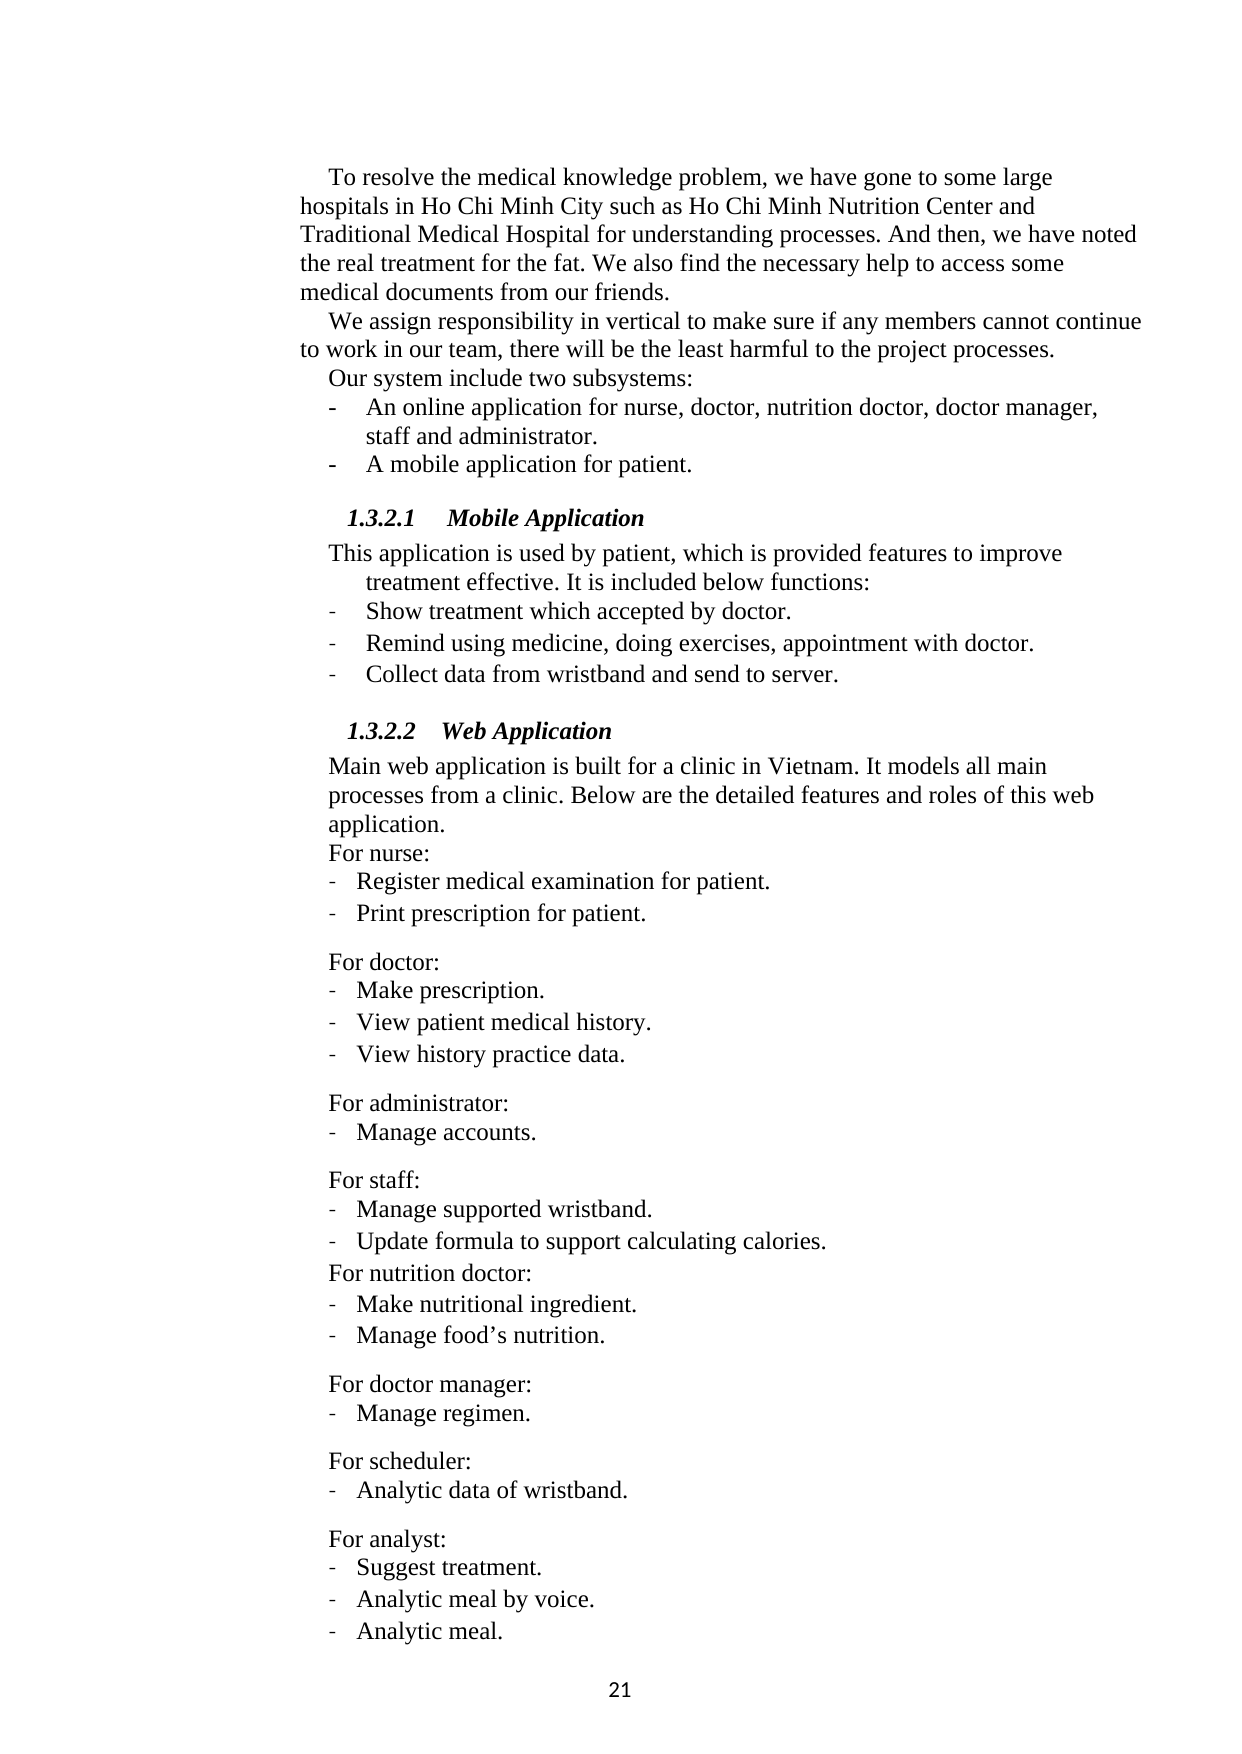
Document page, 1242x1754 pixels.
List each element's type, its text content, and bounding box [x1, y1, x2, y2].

list Manage supported wristband. [328, 1194, 1146, 1223]
subtitle Web Application [347, 716, 1146, 745]
text To resolve the medical knowledge problem, we have gone to some large hospitals in Ho Chi Minh City such as Ho Chi Minh Nutrition Center and Traditional Medical Hospital for understanding processes. And then, we have noted the real treatment for the fat. We also find the necessary help to access some medical documents from our friends. [300, 162, 1146, 306]
list Collect data from wristband and send to server. [328, 659, 1146, 689]
list Make prescription. [328, 976, 1146, 1005]
list Update formula to support calculating calories. [328, 1226, 1146, 1255]
text This application is used by patient, which is provided features to improve treatment effective. It is included below functions: [328, 538, 1146, 596]
list Analytic meal by voice. [328, 1584, 1146, 1614]
text For nurse: [328, 838, 1146, 866]
text Our system include two subsystems: [300, 363, 1146, 392]
text For staff: [328, 1165, 1146, 1194]
list Manage accounts. [328, 1117, 1146, 1146]
list Show treatment which accepted by doctor. [328, 596, 1146, 625]
list Manage food’s nutrition. [328, 1321, 1146, 1350]
list Register medical examination for patient. [328, 866, 1146, 896]
list Suggest treatment. [328, 1552, 1146, 1582]
text For doctor manager: [328, 1369, 1146, 1398]
list View patient medical history. [328, 1007, 1146, 1037]
text - An online application for nurse, doctor, nutrition doctor, doctor manager, staff and administrator. [328, 392, 1146, 449]
text For scheduler: [328, 1446, 1146, 1475]
list For nutrition doctor: [328, 1258, 1146, 1286]
text For doctor: [328, 947, 1146, 976]
list Manage regimen. [328, 1398, 1146, 1427]
text For analyst: [328, 1524, 1146, 1552]
list Analytic data of wristband. [328, 1475, 1146, 1505]
list Analytic meal. [328, 1616, 1146, 1646]
subtitle Mobile Application [347, 503, 1146, 532]
text For administrator: [328, 1088, 1146, 1117]
text - A mobile application for patient. [328, 449, 1146, 478]
list Remind using medicine, doing exercises, appointment with doctor. [328, 628, 1146, 657]
text We assign responsibility in vertical to make sure if any members cannot continue to work in our team, there will be the least harmful to the project processes. [300, 306, 1146, 363]
list View history practice data. [328, 1039, 1146, 1069]
list Make nutritional ingredient. [328, 1289, 1146, 1318]
text Main web application is built for a clinic in Vietnam. It models all main processes from a clinic. Below are the detailed features and roles of this web application. [328, 751, 1146, 838]
list Print prescription for patient. [328, 898, 1146, 928]
